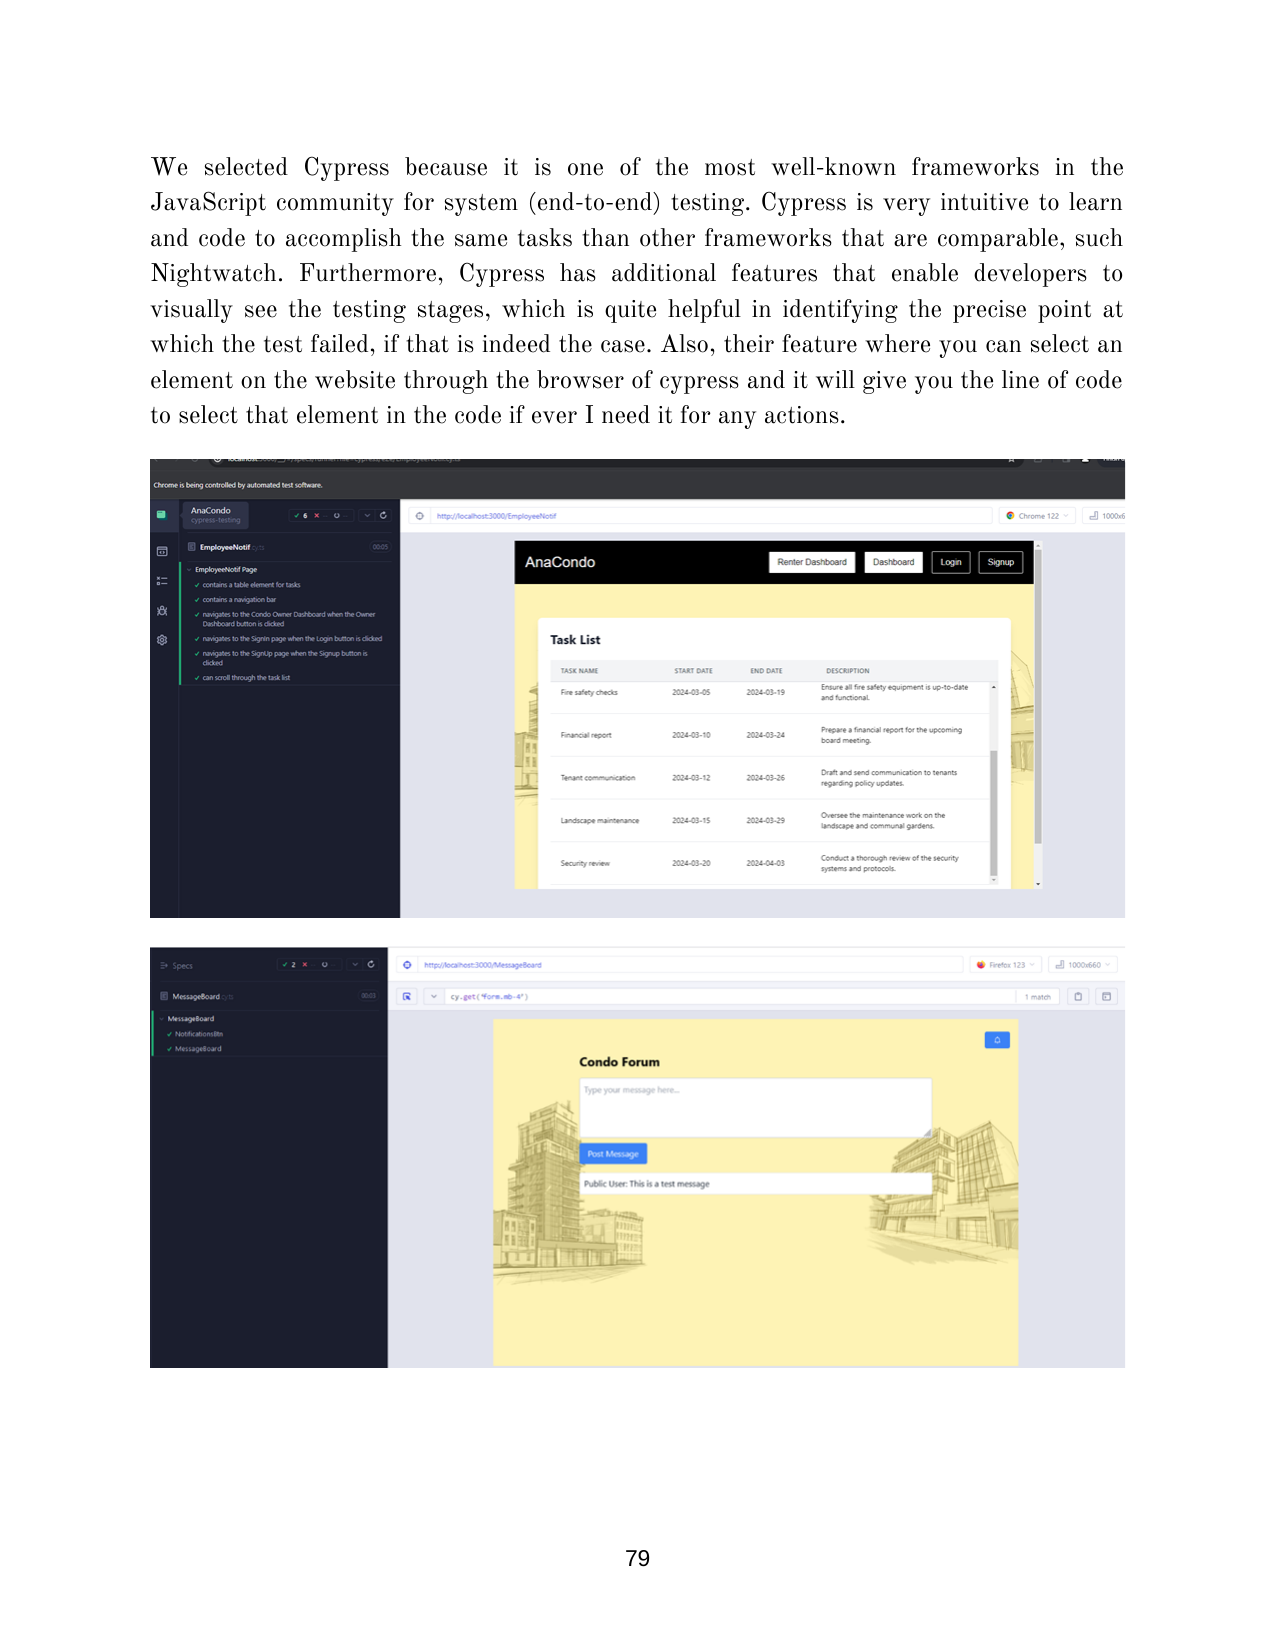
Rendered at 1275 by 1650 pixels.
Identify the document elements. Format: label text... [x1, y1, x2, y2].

picture [150, 946, 1125, 1368]
text We selected Cypress because it is one of the most well-known frameworks in the JavaScript community for system (end-to-end) testing. Cypress is very intuitive to learn and code to accomplish the same tasks than other frameworks that are comparable, such Nightwatch. Furthermore, Cypress has additional features that enable developers to visually see the testing stages, which is quite helpful in identifying the precise point at which the test failed, if that is indeed the case. Also, their feature where you can select an element on the website through the browser of cypress and it will give you the line of code to select that element in the code if ever I need it for any actions. [150, 150, 1125, 429]
picture [150, 459, 1125, 918]
